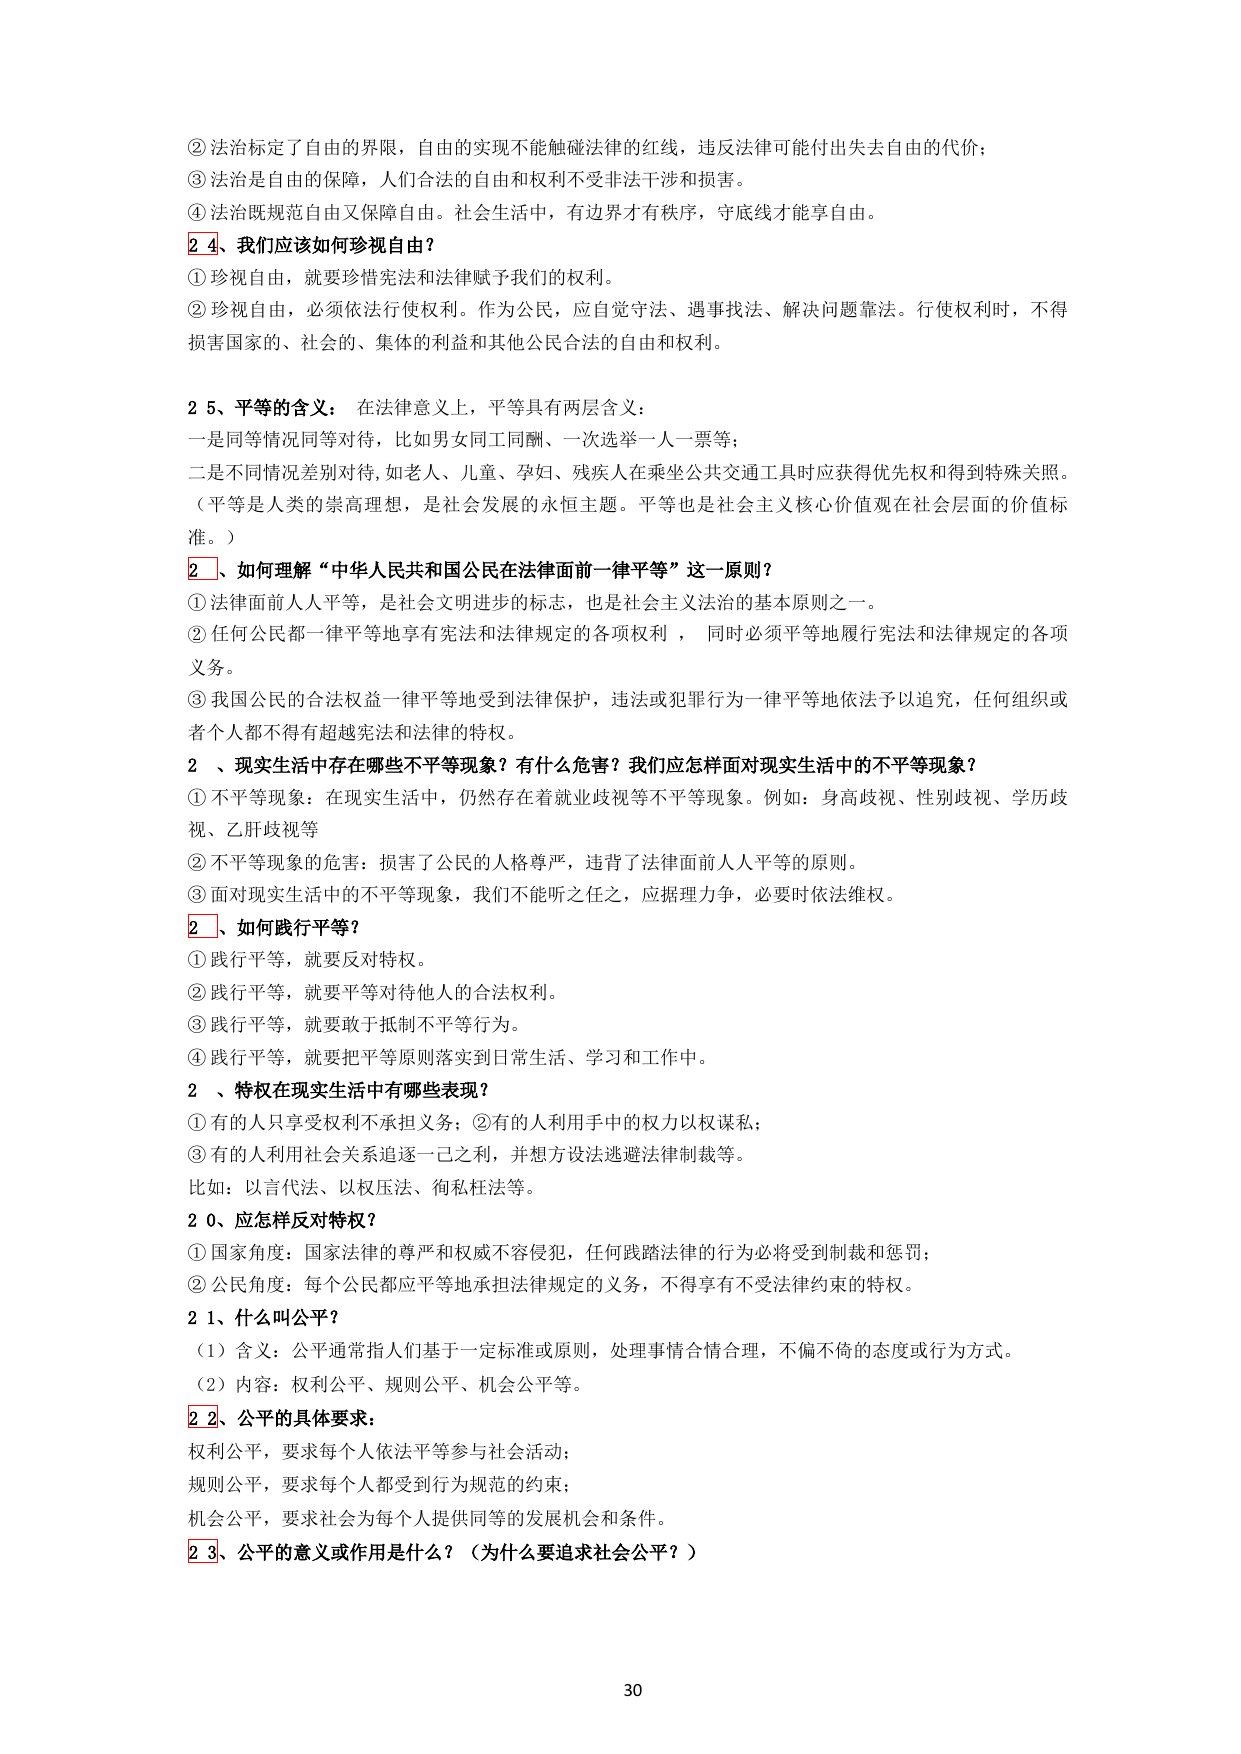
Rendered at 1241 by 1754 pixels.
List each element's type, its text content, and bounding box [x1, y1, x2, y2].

text ②法治标定了自由的界限，自由的实现不能触碰法律的红线，违反法律可能付出失去自由的代价； [187, 130, 1069, 162]
text ②不平等现象的危害：损害了公民的人格尊严，违背了法律面前人人平等的原则。 [187, 845, 1069, 877]
text ②公民角度：每个公民都应平等地承担法律规定的义务，不得享有不受法律约束的特权。 [187, 1267, 1069, 1300]
text ②践行平等，就要平等对待他人的合法权利。 [187, 975, 1069, 1007]
text （1）含义：公平通常指人们基于一定标准或原则，处理事情合情合理，不偏不倚的态度或行为方式。 [187, 1333, 1069, 1366]
text ①法律面前人人平等，是社会文明进步的标志，也是社会主义法治的基本原则之一。 [187, 585, 1069, 617]
text ③我国公民的合法权益一律平等地受到法律保护，违法或犯罪行为一律平等地依法予以追究，任何组织或者个人都不得有超越宪法和法律的特权。 [187, 682, 1069, 747]
text ①不平等现象：在现实生活中，仍然存在着就业歧视等不平等现象。例如：身高歧视、性别歧视、学历歧视、乙肝歧视等 [187, 780, 1069, 845]
text 规则公平，要求每个人都受到行为规范的约束； [187, 1468, 1069, 1500]
text 机会公平，要求社会为每个人提供同等的发展机会和条件。 [187, 1501, 1069, 1534]
text ③面对现实生活中的不平等现象，我们不能听之任之，应据理力争，必要时依法维权。 [187, 877, 1069, 910]
text 283、公平的意义或作用是什么？（为什么要追求社会公平？） [187, 1535, 1069, 1567]
text 一是同等情况同等对待，比如男女同工同酬、一次选举一人一票等； [187, 422, 1069, 455]
text 275、平等的含义： 在法律意义上，平等具有两层含义： [187, 390, 1069, 422]
text ③践行平等，就要敢于抵制不平等行为。 [187, 1007, 1069, 1040]
text ①践行平等，就要反对特权。 [187, 942, 1069, 975]
text 权利公平，要求每个人依法平等参与社会活动； [187, 1434, 1069, 1467]
text ①珍视自由，就要珍惜宪法和法律赋予我们的权利。 [187, 260, 1069, 292]
text 282、公平的具体要求： [187, 1400, 1069, 1433]
text 276、如何理解“中华人民共和国公民在法律面前一律平等”这一原则？ [187, 552, 1069, 585]
text ①有的人只享受权利不承担义务；②有的人利用手中的权力以权谋私； [187, 1105, 1069, 1137]
text ③法治是自由的保障，人们合法的自由和权利不受非法干涉和损害。 [187, 162, 1069, 195]
text ③有的人利用社会关系追逐一己之利，并想方设法逃避法律制裁等。 [187, 1137, 1069, 1170]
text ①国家角度：国家法律的尊严和权威不容侵犯，任何践踏法律的行为必将受到制裁和惩罚； [187, 1235, 1069, 1267]
text 278、如何践行平等？ [187, 910, 1069, 942]
text 280、应怎样反对特权？ [187, 1202, 1069, 1235]
text （2）内容：权利公平、规则公平、机会公平等。 [187, 1367, 1069, 1399]
text 281、什么叫公平？ [187, 1300, 1069, 1332]
text 277、现实生活中存在哪些不平等现象？有什么危害？我们应怎样面对现实生活中的不平等现象？ [187, 747, 1069, 780]
text ④践行平等，就要把平等原则落实到日常生活、学习和工作中。 [187, 1040, 1069, 1072]
text ④法治既规范自由又保障自由。社会生活中，有边界才有秩序，守底线才能享自由。 [187, 195, 1069, 227]
text 279、特权在现实生活中有哪些表现？ [187, 1072, 1069, 1105]
text ②珍视自由，必须依法行使权利。作为公民，应自觉守法、遇事找法、解决问题靠法。行使权利时，不得损害国家的、社会的、集体的利益和其他公民合法的自由和权利。 [187, 292, 1069, 357]
text 二是不同情况差别对待,如老人、儿童、孕妇、残疾人在乘坐公共交通工具时应获得优先权和得到特殊关照。 [187, 455, 1069, 487]
text （平等是人类的崇高理想，是社会发展的永恒主题。平等也是社会主义核心价值观在社会层面的价值标准。） [187, 487, 1069, 552]
text 274、我们应该如何珍视自由？ [187, 227, 1069, 260]
text 比如：以言代法、以权压法、徇私枉法等。 [187, 1170, 1069, 1202]
text ②任何公民都一律平等地享有宪法和法律规定的各项权利 ， 同时必须平等地履行宪法和法律规定的各项义务。 [187, 617, 1069, 682]
